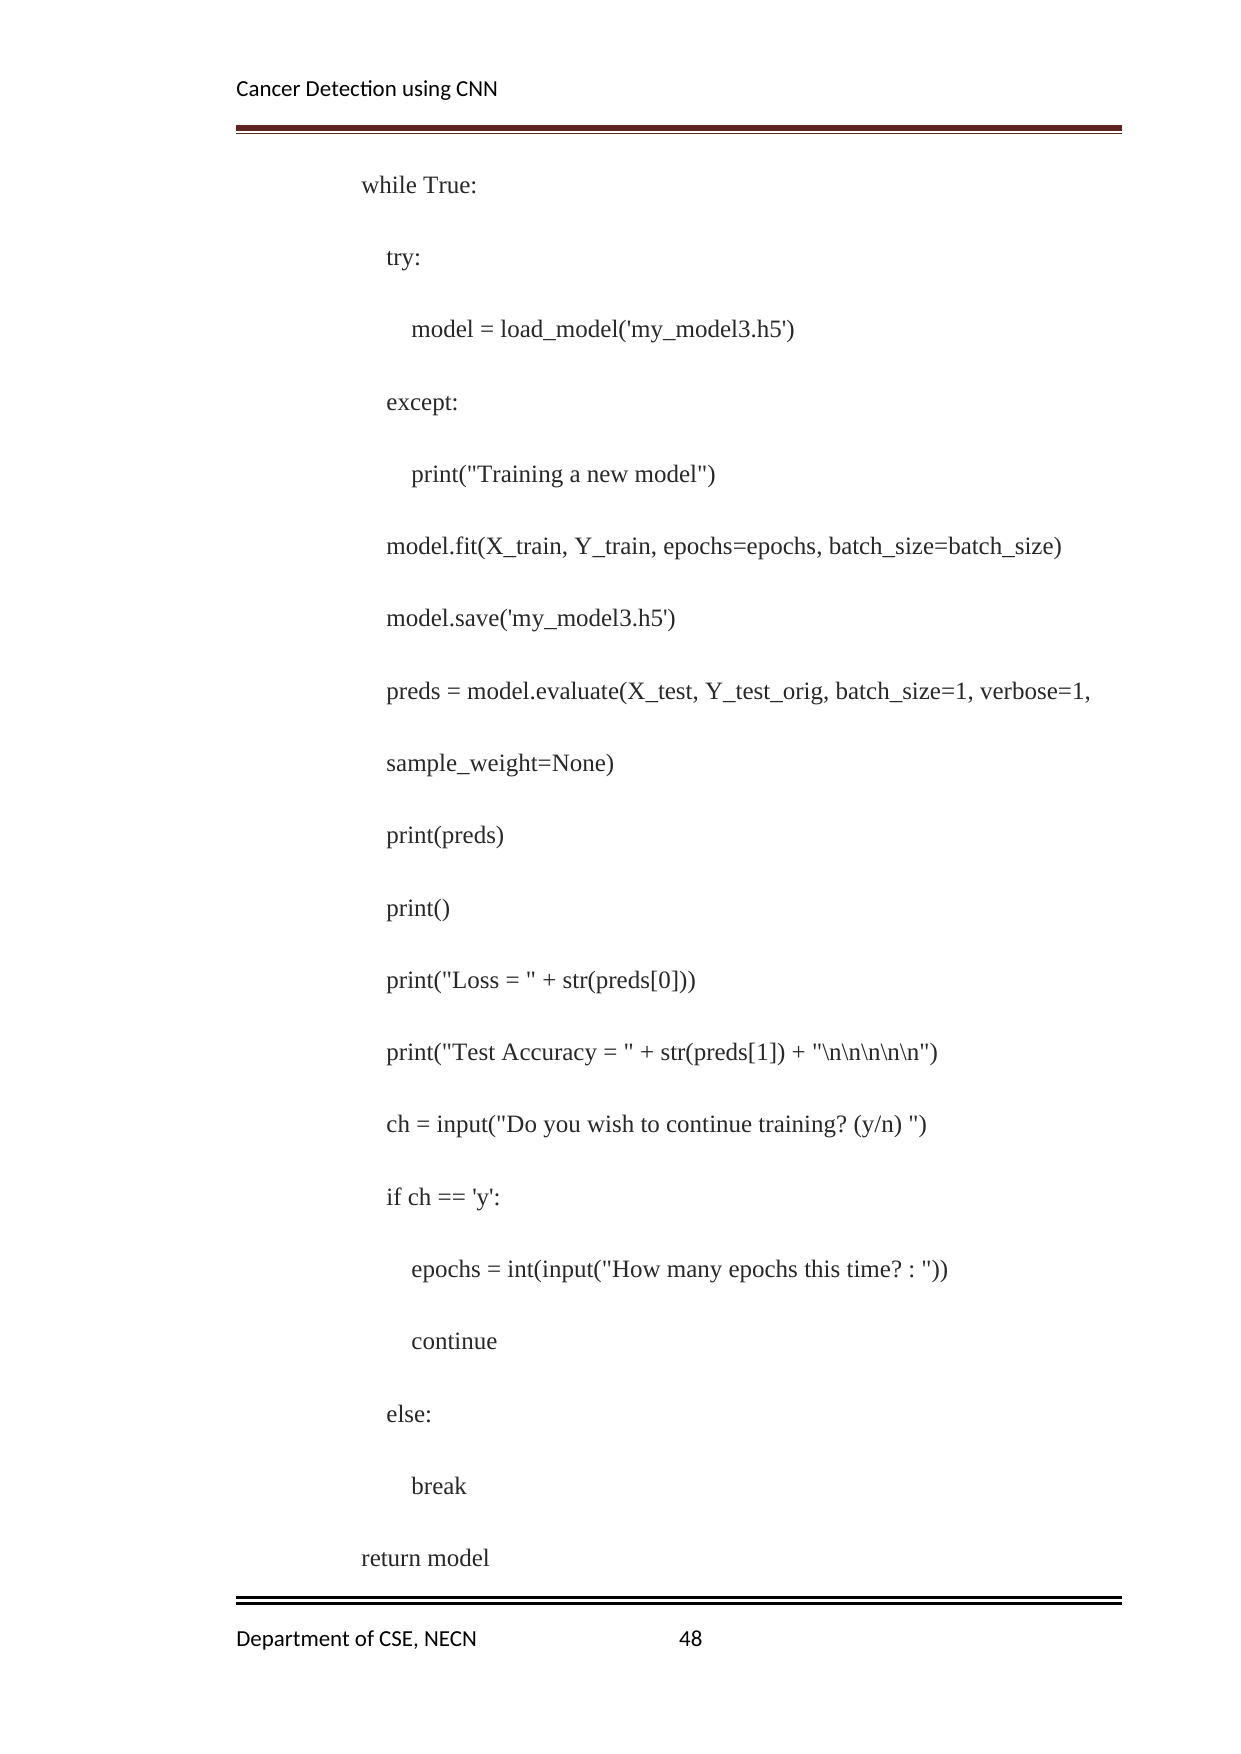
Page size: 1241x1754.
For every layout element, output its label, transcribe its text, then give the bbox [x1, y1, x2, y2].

text print(preds) [236, 820, 1122, 849]
text print("Loss = " + str(preds[0])) [236, 965, 1122, 994]
text preds = model.evaluate(X_test, Y_test_orig, batch_size=1, verbose=1, [236, 676, 1122, 704]
text try: [236, 242, 1122, 271]
text break [236, 1471, 1122, 1500]
text print() [236, 893, 1122, 921]
text model.fit(X_train, Y_train, epochs=epochs, batch_size=batch_size) [236, 531, 1122, 560]
text print("Training a new model") [236, 459, 1122, 488]
text continue [236, 1326, 1122, 1355]
text model.save('my_model3.h5') [236, 603, 1122, 632]
text ch = input("Do you wish to continue training? (y/n) ") [236, 1109, 1122, 1138]
text if ch == 'y': [236, 1182, 1122, 1211]
text sample_weight=None) [236, 748, 1122, 777]
text except: [236, 387, 1122, 415]
text else: [236, 1399, 1122, 1427]
text model = load_model('my_model3.h5') [236, 314, 1122, 343]
text while True: [236, 170, 1122, 198]
text print("Test Accuracy = " + str(preds[1]) + "\n\n\n\n\n") [236, 1037, 1122, 1066]
text epochs = int(input("How many epochs this time? : ")) [236, 1254, 1122, 1283]
text return model [236, 1543, 1122, 1572]
